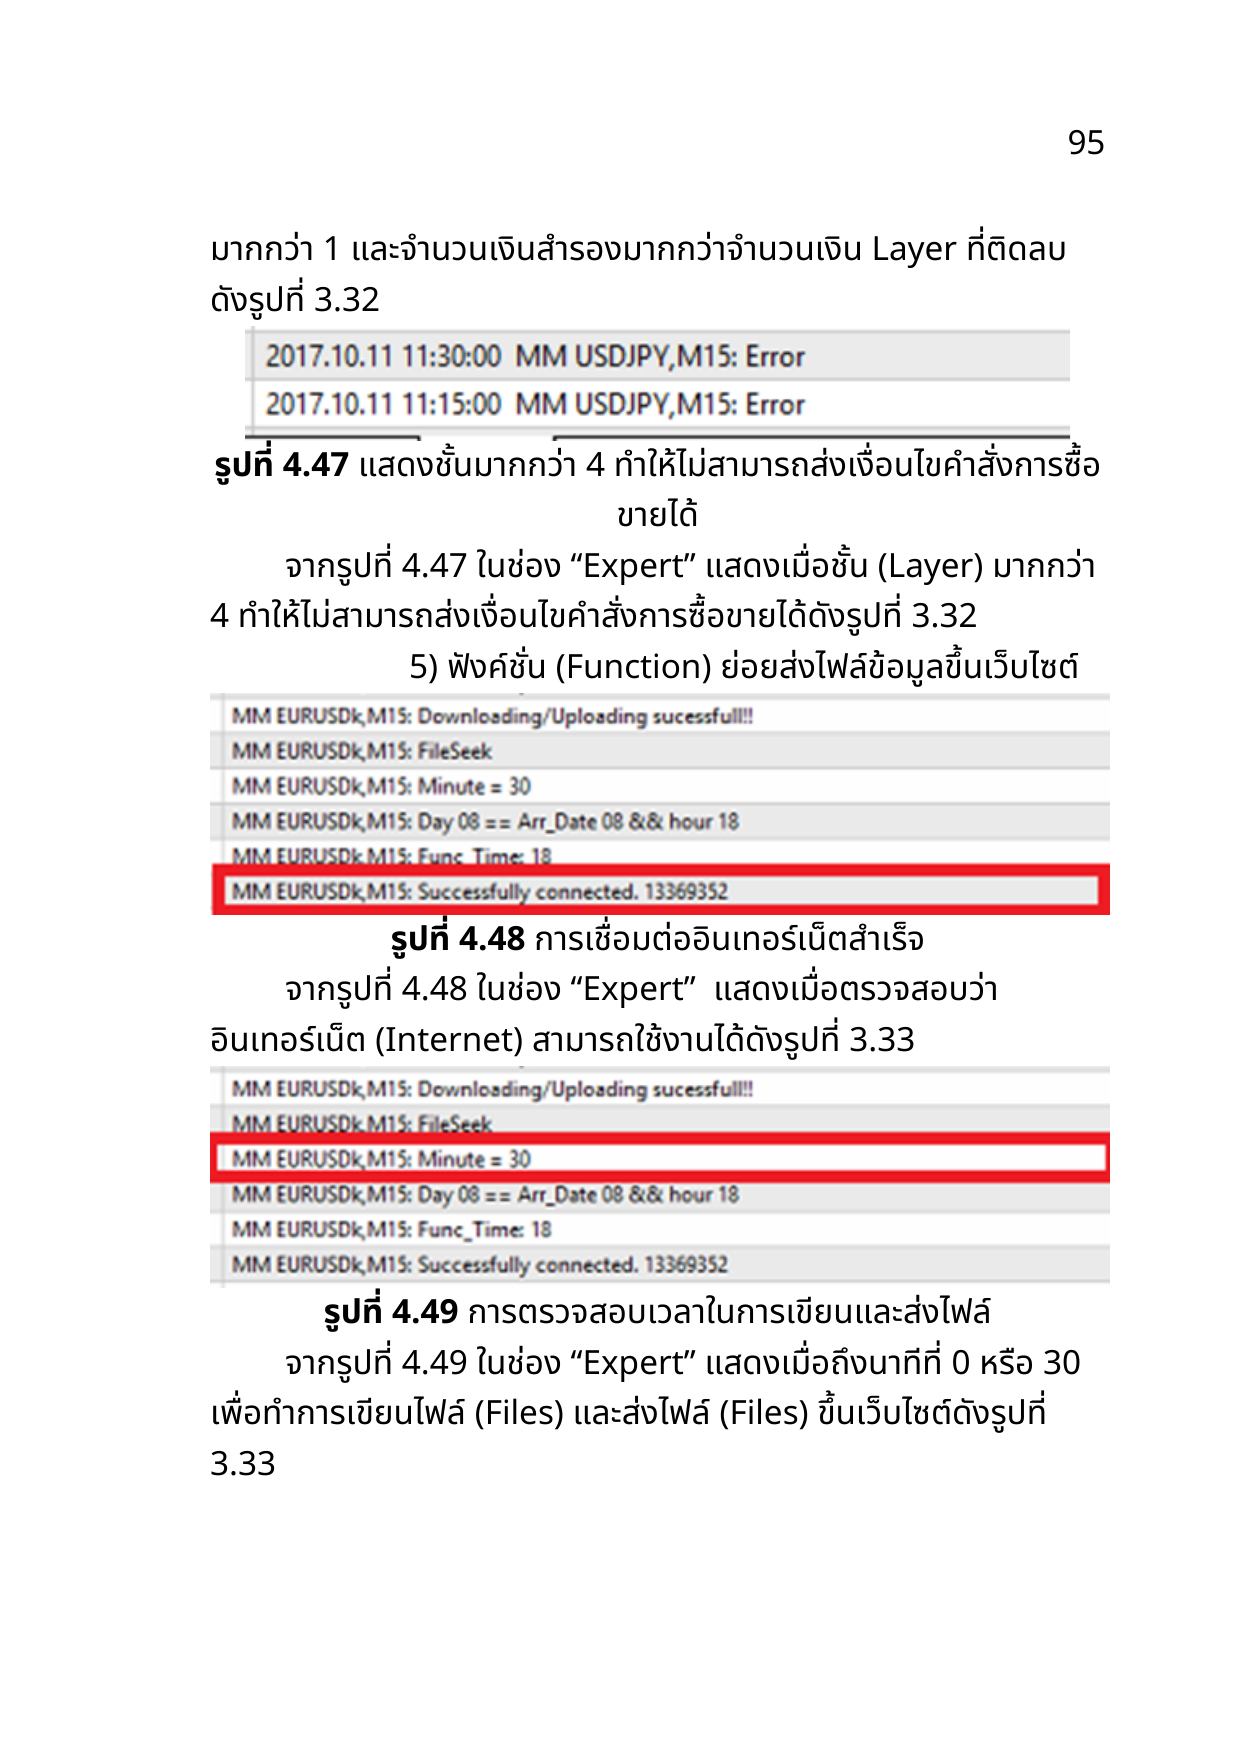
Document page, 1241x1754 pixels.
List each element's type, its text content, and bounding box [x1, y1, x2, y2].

text จากรูปที่ 4.49 ในช่อง “Expert” แสดงเมื่อถึงนาทีที่ 0 หรือ 30 เพื่อทำการเขียนไฟล์ (Files) และส่งไฟล์ (Files) ขึ้นเว็บไซต์ดังรูปที่ 3.33 [210, 1338, 1105, 1485]
text รูปที่ 4.47 แสดงชั้นมากกว่า 4 ทำให้ไม่สามารถส่งเงื่อนไขคำสั่งการซื้อขายได้ [210, 440, 1105, 541]
text รูปที่ 4.49 การตรวจสอบเวลาในการเขียนและส่งไฟล์ [210, 1288, 1105, 1338]
text 5) ฟังค์ชั่น (Function) ย่อยส่งไฟล์ข้อมูลขึ้นเว็บไซต์ [210, 643, 1105, 693]
text รูปที่ 4.48 การเชื่อมต่ออินเทอร์เน็ตสำเร็จ [210, 915, 1105, 965]
picture [245, 326, 1071, 441]
text จากรูปที่ 4.47 ในช่อง “Expert” แสดงเมื่อชั้น (Layer) มากกว่า 4 ทำให้ไม่สามารถส่งเงื่อนไขคำสั่งการซื้อขายได้ดังรูปที่ 3.32 [210, 541, 1105, 643]
picture [210, 1066, 1110, 1288]
text จากรูปที่ 4.48 ในช่อง “Expert” แสดงเมื่อตรวจสอบว่าอินเทอร์เน็ต (Internet) สามารถใช้งานได้ดังรูปที่ 3.33 [210, 965, 1105, 1066]
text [210, 225, 1105, 326]
picture [210, 693, 1110, 915]
